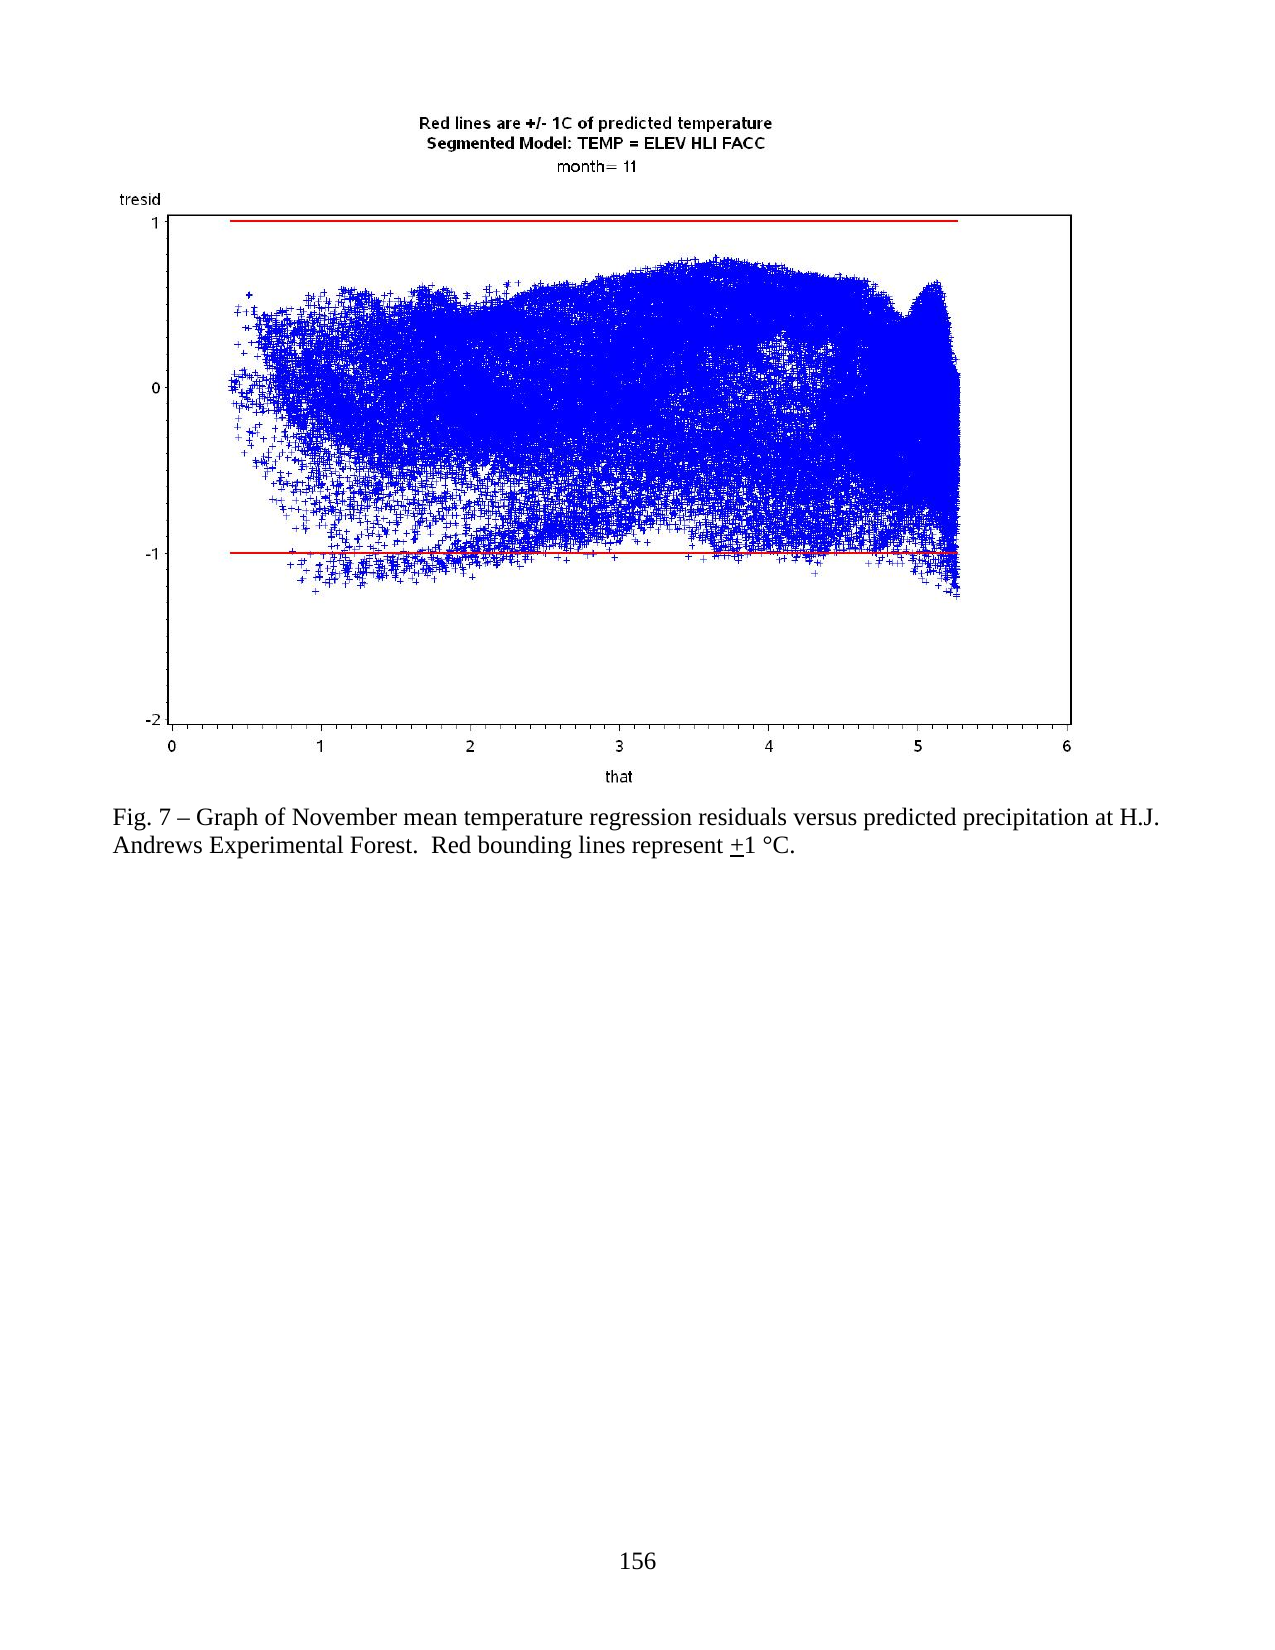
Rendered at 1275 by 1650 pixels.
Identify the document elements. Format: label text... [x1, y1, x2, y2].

text Fig. 7 – Graph of November mean temperature regression residuals versus predicted precipitation at H.J. Andrews Experimental Forest. Red bounding lines represent +1 °C. [112, 802, 1162, 859]
picture [112, 112, 1087, 802]
